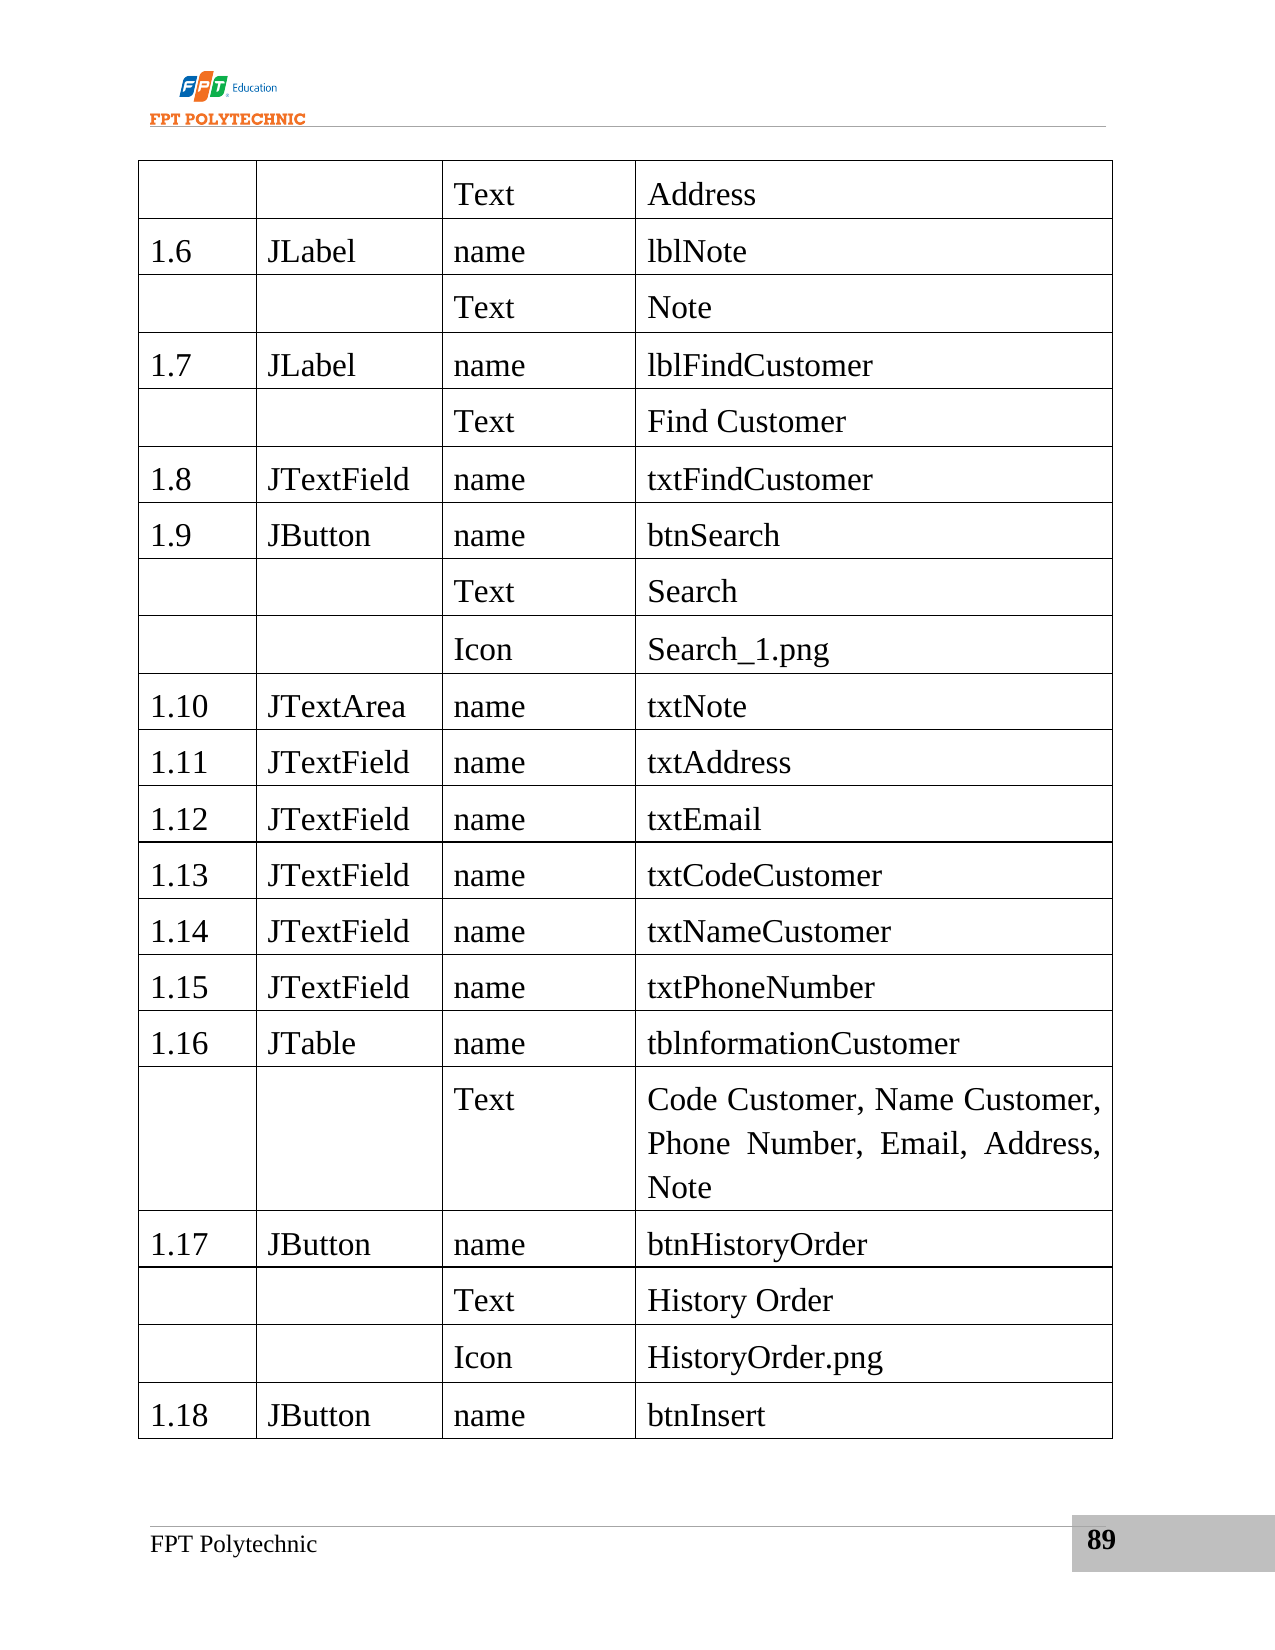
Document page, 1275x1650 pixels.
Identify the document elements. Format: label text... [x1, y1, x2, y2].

table_cell lblFindCustomer [636, 333, 1112, 388]
table_cell Text [443, 1268, 635, 1324]
table_cell name [443, 1211, 635, 1266]
table_cell name [443, 955, 635, 1010]
table_cell [139, 161, 256, 218]
table_cell 1.11 [139, 730, 256, 785]
table_cell lblNote [636, 219, 1112, 274]
table_cell Address [636, 161, 1112, 218]
table_cell tblnformationCustomer [636, 1011, 1112, 1066]
table_cell JTextField [257, 955, 442, 1010]
table_cell 1.12 [139, 786, 256, 841]
table_cell [139, 559, 256, 615]
table_cell Icon [443, 1325, 635, 1382]
table_cell txtNote [636, 674, 1112, 729]
table_cell [257, 616, 442, 673]
table_cell btnInsert [636, 1383, 1112, 1438]
table_cell txtCodeCustomer [636, 843, 1112, 898]
table_cell name [443, 333, 635, 388]
table_cell Search [636, 559, 1112, 615]
table_cell JTextField [257, 843, 442, 898]
table_cell name [443, 447, 635, 502]
table_cell JButton [257, 1383, 442, 1438]
table_cell Find Customer [636, 389, 1112, 446]
table_cell btnHistoryOrder [636, 1211, 1112, 1266]
table_cell Code Customer, Name Customer, Phone Number, Email, Address, Note [636, 1067, 1112, 1210]
table_cell 1.16 [139, 1011, 256, 1066]
table_cell Text [443, 389, 635, 446]
table_cell JLabel [257, 333, 442, 388]
table_cell 1.6 [139, 219, 256, 274]
table_cell name [443, 730, 635, 785]
table_cell 1.9 [139, 503, 256, 558]
table_cell 1.17 [139, 1211, 256, 1266]
table_cell 1.15 [139, 955, 256, 1010]
table_cell JButton [257, 1211, 442, 1266]
table_cell [139, 1325, 256, 1382]
table_cell name [443, 219, 635, 274]
table_cell [139, 1067, 256, 1210]
table_cell [139, 1268, 256, 1324]
table_cell Note [636, 275, 1112, 332]
table_cell Icon [443, 616, 635, 673]
table_cell History Order [636, 1268, 1112, 1324]
table_cell JTextField [257, 786, 442, 841]
table_cell name [443, 503, 635, 558]
table_cell name [443, 1383, 635, 1438]
table_cell btnSearch [636, 503, 1112, 558]
table_cell Text [443, 1067, 635, 1210]
table_cell 1.8 [139, 447, 256, 502]
table_cell [257, 559, 442, 615]
table_cell JTextField [257, 730, 442, 785]
table_cell JTextField [257, 447, 442, 502]
table_cell Text [443, 275, 635, 332]
table_cell 1.7 [139, 333, 256, 388]
picture [150, 71, 306, 125]
table_cell [257, 161, 442, 218]
table_cell [257, 1325, 442, 1382]
table_cell name [443, 1011, 635, 1066]
table_cell txtFindCustomer [636, 447, 1112, 502]
table_cell 1.10 [139, 674, 256, 729]
table_cell JTextField [257, 899, 442, 954]
table_cell name [443, 674, 635, 729]
table_cell JButton [257, 503, 442, 558]
table_cell name [443, 899, 635, 954]
table_cell txtPhoneNumber [636, 955, 1112, 1010]
table_cell [257, 1067, 442, 1210]
table_cell [257, 275, 442, 332]
table_cell [139, 616, 256, 673]
table_cell [257, 389, 442, 446]
table_cell 1.14 [139, 899, 256, 954]
table_cell Text [443, 559, 635, 615]
table_cell txtAddress [636, 730, 1112, 785]
table_cell JLabel [257, 219, 442, 274]
table_cell txtEmail [636, 786, 1112, 841]
table_cell [257, 1268, 442, 1324]
table_cell JTextArea [257, 674, 442, 729]
table_cell name [443, 786, 635, 841]
table_cell [139, 275, 256, 332]
table_cell [139, 389, 256, 446]
table_cell 1.18 [139, 1383, 256, 1438]
table_cell Search_1.png [636, 616, 1112, 673]
table_cell Text [443, 161, 635, 218]
table_cell HistoryOrder.png [636, 1325, 1112, 1382]
table_cell name [443, 843, 635, 898]
table_cell txtNameCustomer [636, 899, 1112, 954]
table_cell 1.13 [139, 843, 256, 898]
table_cell JTable [257, 1011, 442, 1066]
